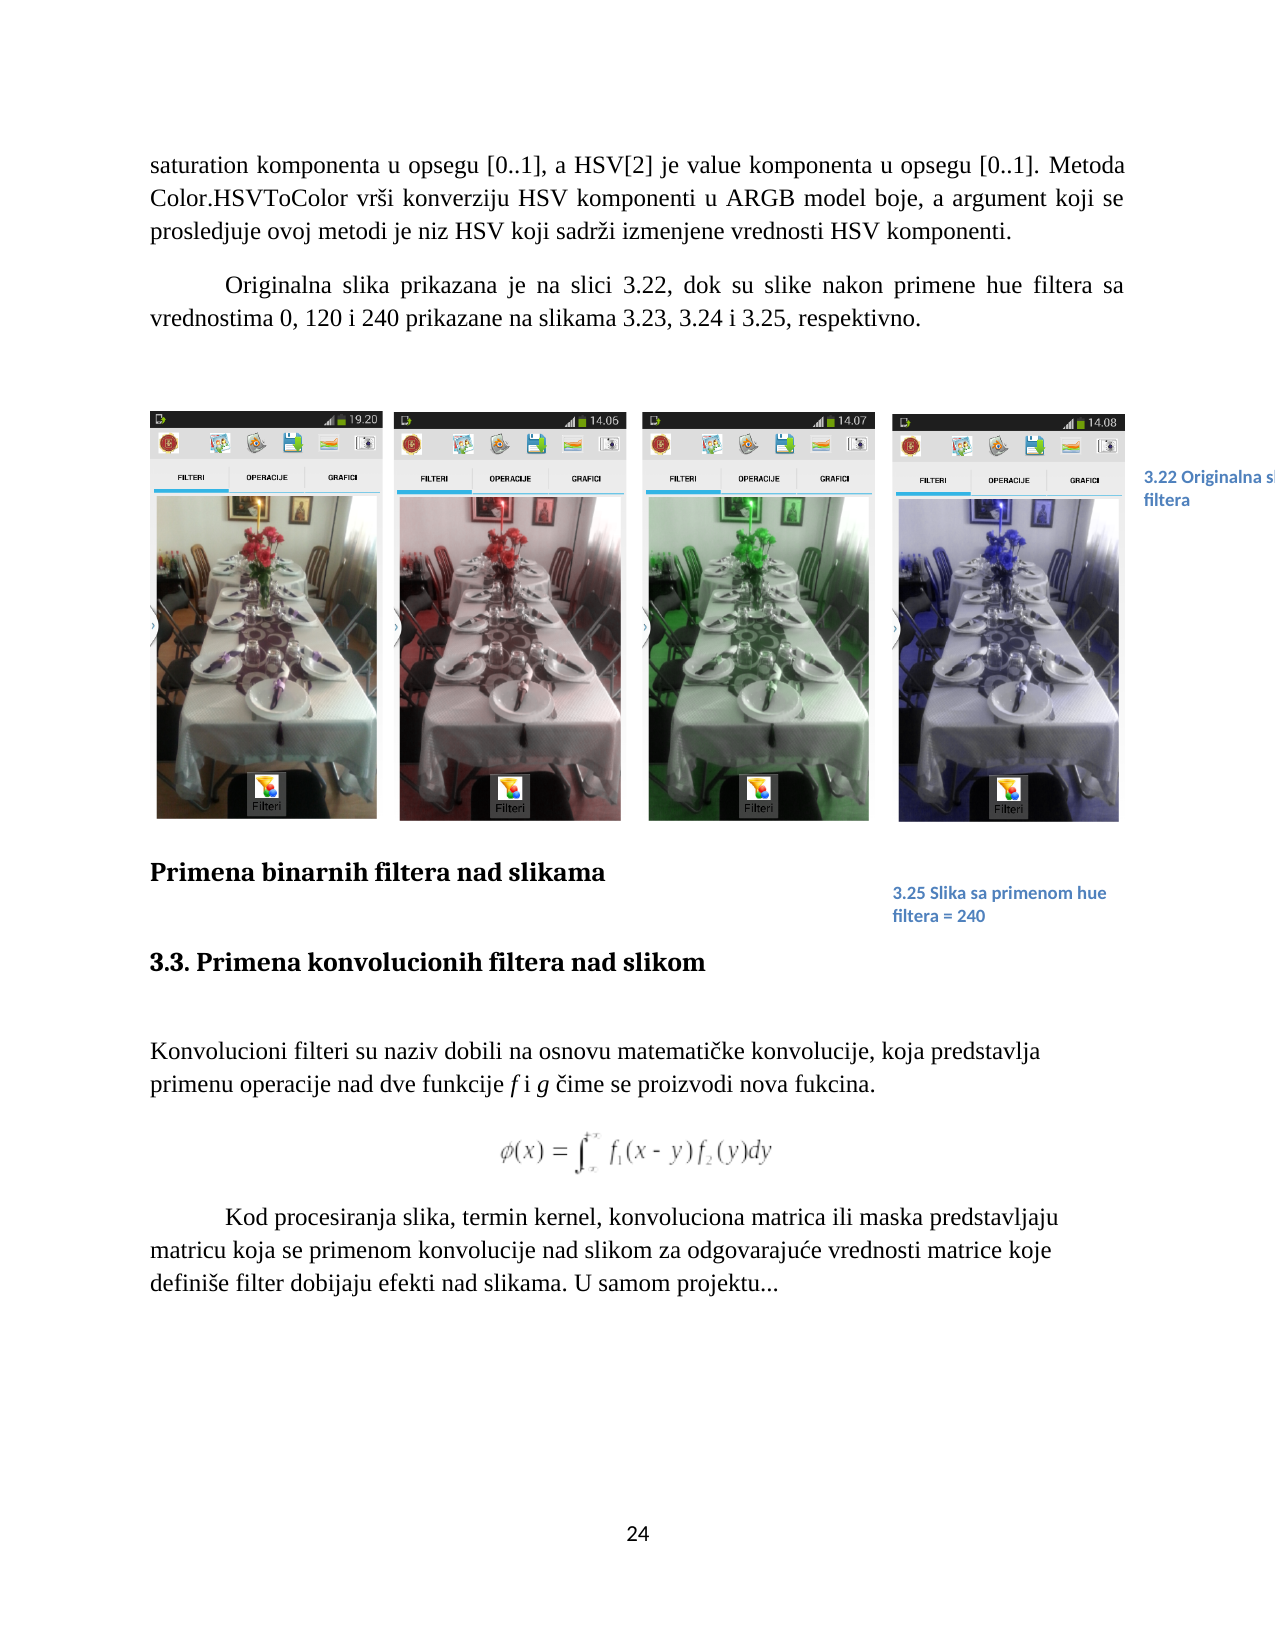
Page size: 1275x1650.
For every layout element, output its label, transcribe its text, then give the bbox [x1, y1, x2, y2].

picture [642, 412, 875, 827]
subtitle Primena konvolucionih filtera nad slikom [150, 947, 1125, 978]
picture [150, 411, 383, 825]
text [150, 150, 1125, 245]
picture [892, 414, 1125, 828]
picture [393, 412, 627, 827]
text Kod procesiranja slika, termin kernel, konvoluciona matrica ili maska predstavljaju matricu koja se primenom konvolucije nad slikom za odgovarajuće vrednosti matrice koje definiše filter dobijaju efekti nad slikama. U samom projektu... [150, 1202, 1125, 1297]
text Konvolucioni filteri su naziv dobili na osnovu matematičke konvolucije, koja predstavlja primenu operacije nad dve funkcije f i g čime se proizvodi nova fukcina. [150, 1036, 1125, 1097]
subtitle Primena binarnih filtera nad slikama [150, 623, 1125, 888]
text Originalna slika prikazana je na slici 3.22, dok su slike nakon primene hue filtera sa vrednostima 0, 120 i 240 prikazane na slikama 3.23, 3.24 i 3.25, respektivno. [150, 270, 1125, 332]
